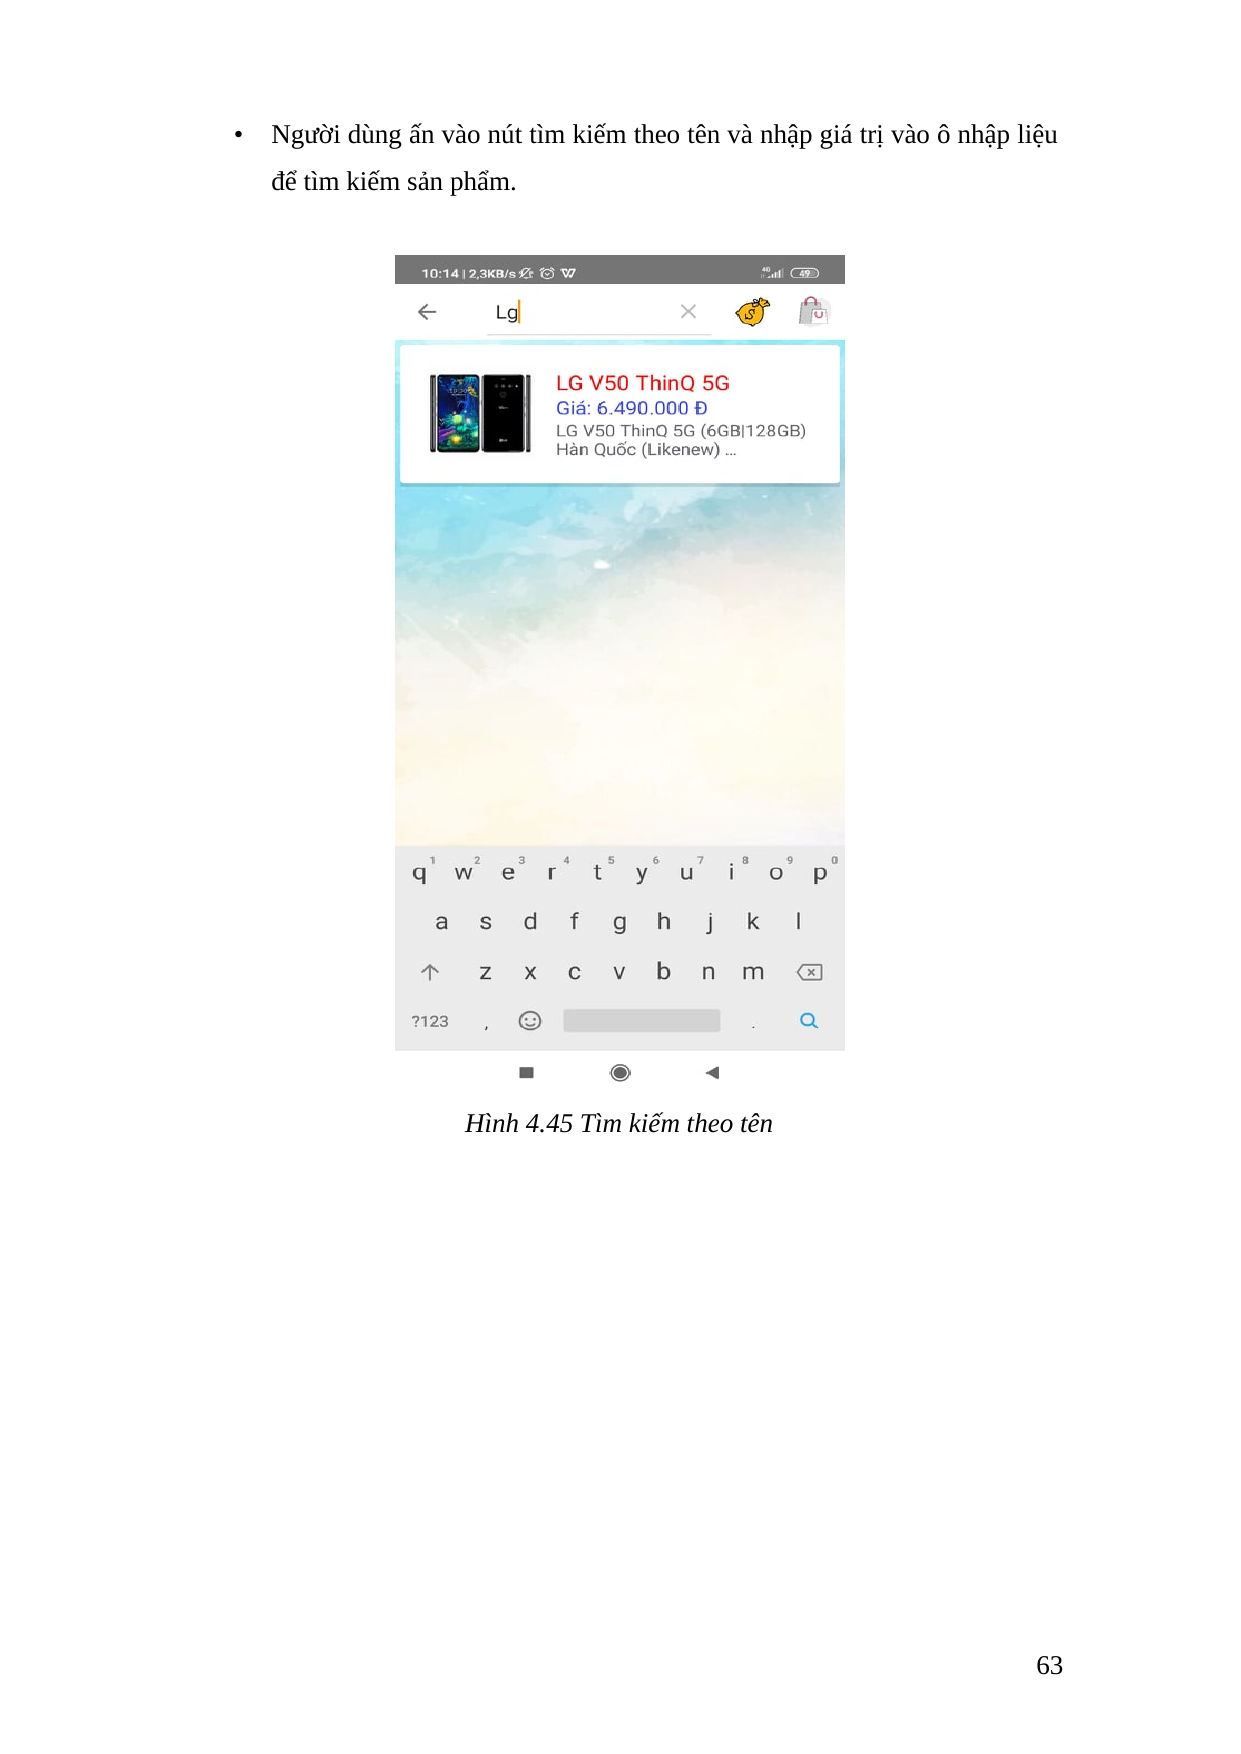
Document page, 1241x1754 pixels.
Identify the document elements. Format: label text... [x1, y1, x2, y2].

list Người dùng ấn vào nút tìm kiếm theo tên và nhập giá trị vào ô nhập liệu để tìm kiếm sản phẩm. [233, 118, 1058, 196]
picture [395, 255, 845, 1096]
